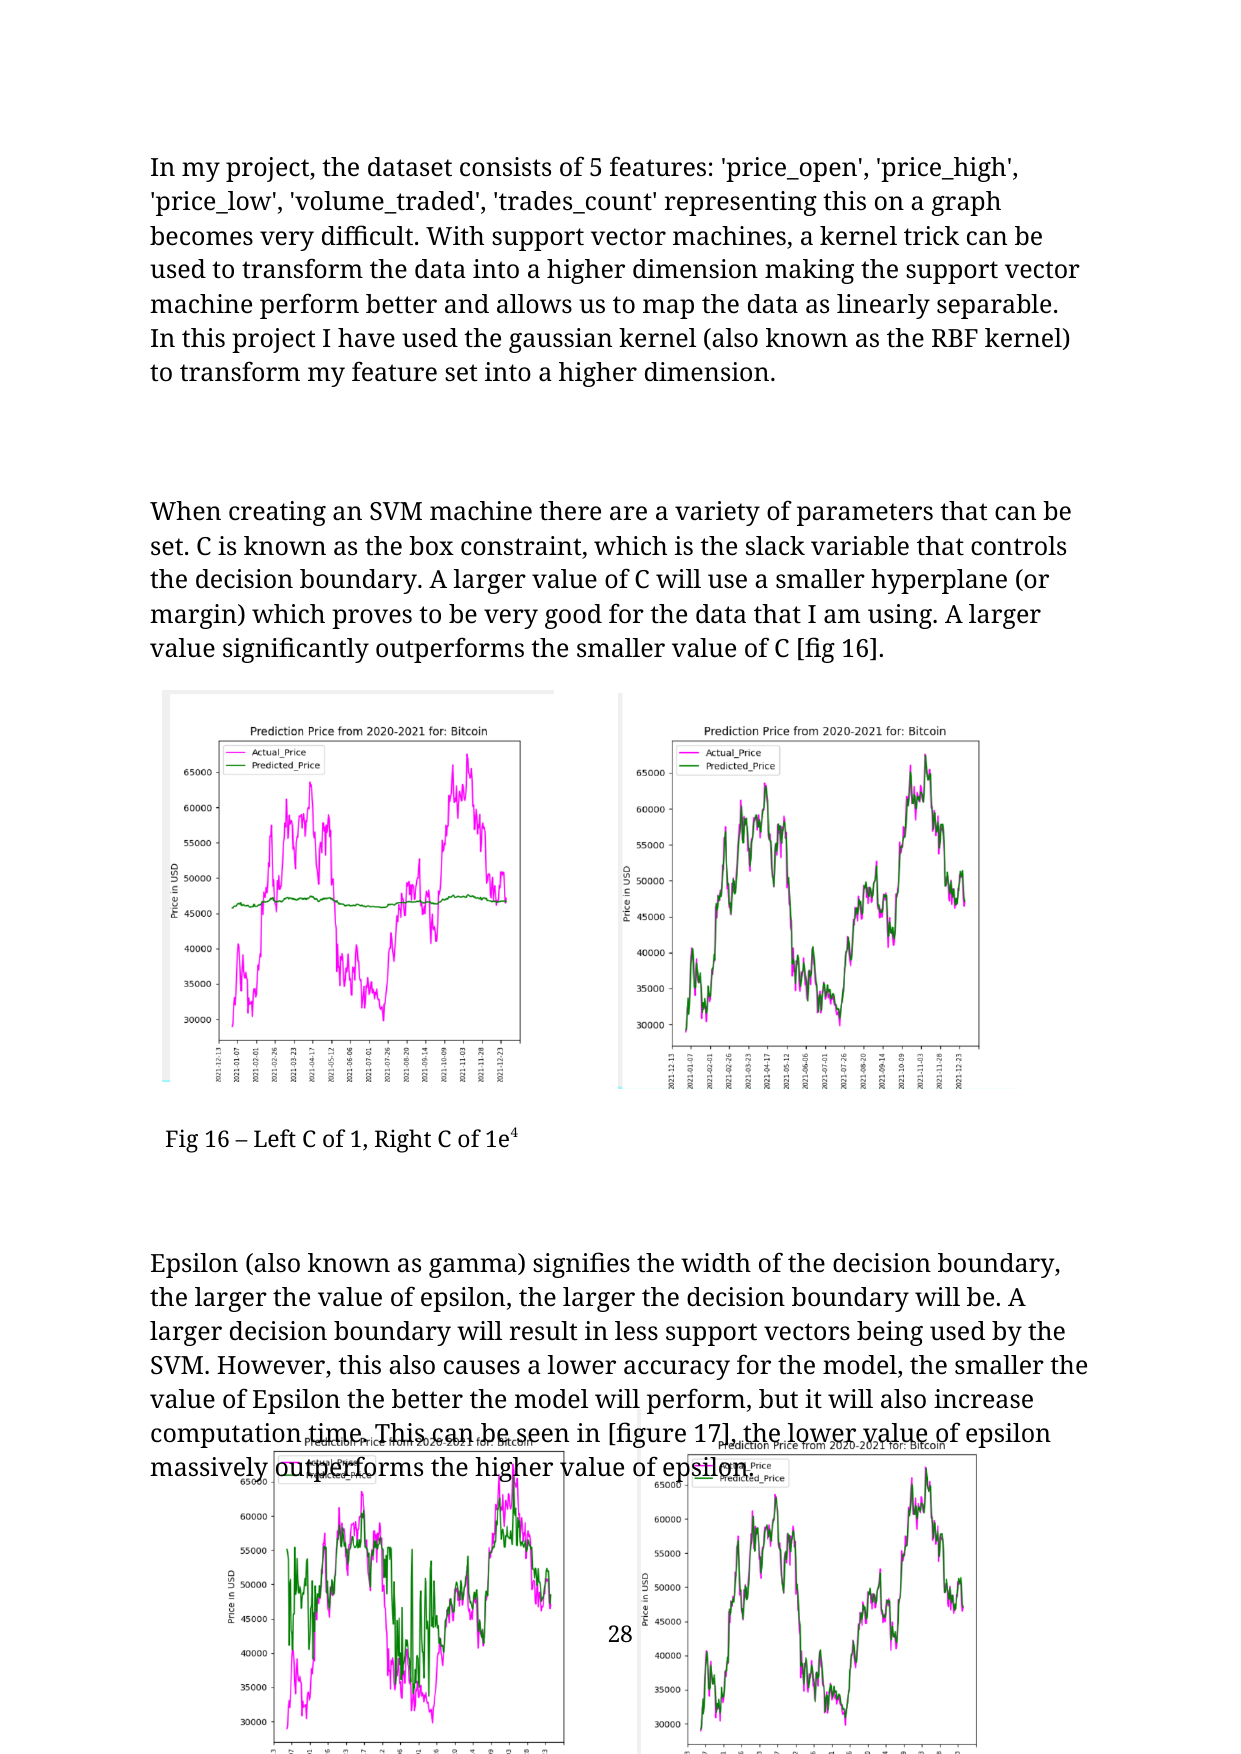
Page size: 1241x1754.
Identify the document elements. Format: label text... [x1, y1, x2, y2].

picture [637, 1484, 1013, 1754]
picture [227, 1484, 596, 1754]
picture [162, 690, 554, 1082]
text Epsilon (also known as gamma) signifies the width of the decision boundary, the larger the value of epsilon, the larger the decision boundary will be. A larger decision boundary will result in less support vectors being used by the SVM. However, this also causes a lower accuracy for the model, the smaller the value of Epsilon the better the model will perform, but it will also increase computation time. This can be seen in [figure 17], the lower value of epsilon massively outperforms the higher value of epsilon. [150, 1246, 1090, 1484]
text When creating an SVM machine there are a variety of parameters that can be set. C is known as the box constraint, which is the slack variable that controls the decision boundary. A larger value of C will use a smaller hyperplane (or margin) which proves to be very good for the data that I am using. A larger value significantly outperforms the smaller value of C [fig 16]. [150, 494, 1090, 664]
text In my project, the dataset consists of 5 features: 'price_open', 'price_high', 'price_low', 'volume_traded', 'trades_count' representing this on a graph becomes very difficult. With support vector machines, a kernel trick can be used to transform the data into a higher dimension making the support vector machine perform better and allows us to map the data as linearly separable. In this project I have used the gaussian kernel (also known as the RBF kernel) to transform my feature set into a higher dimension. [150, 150, 1090, 388]
picture [618, 693, 1018, 1089]
